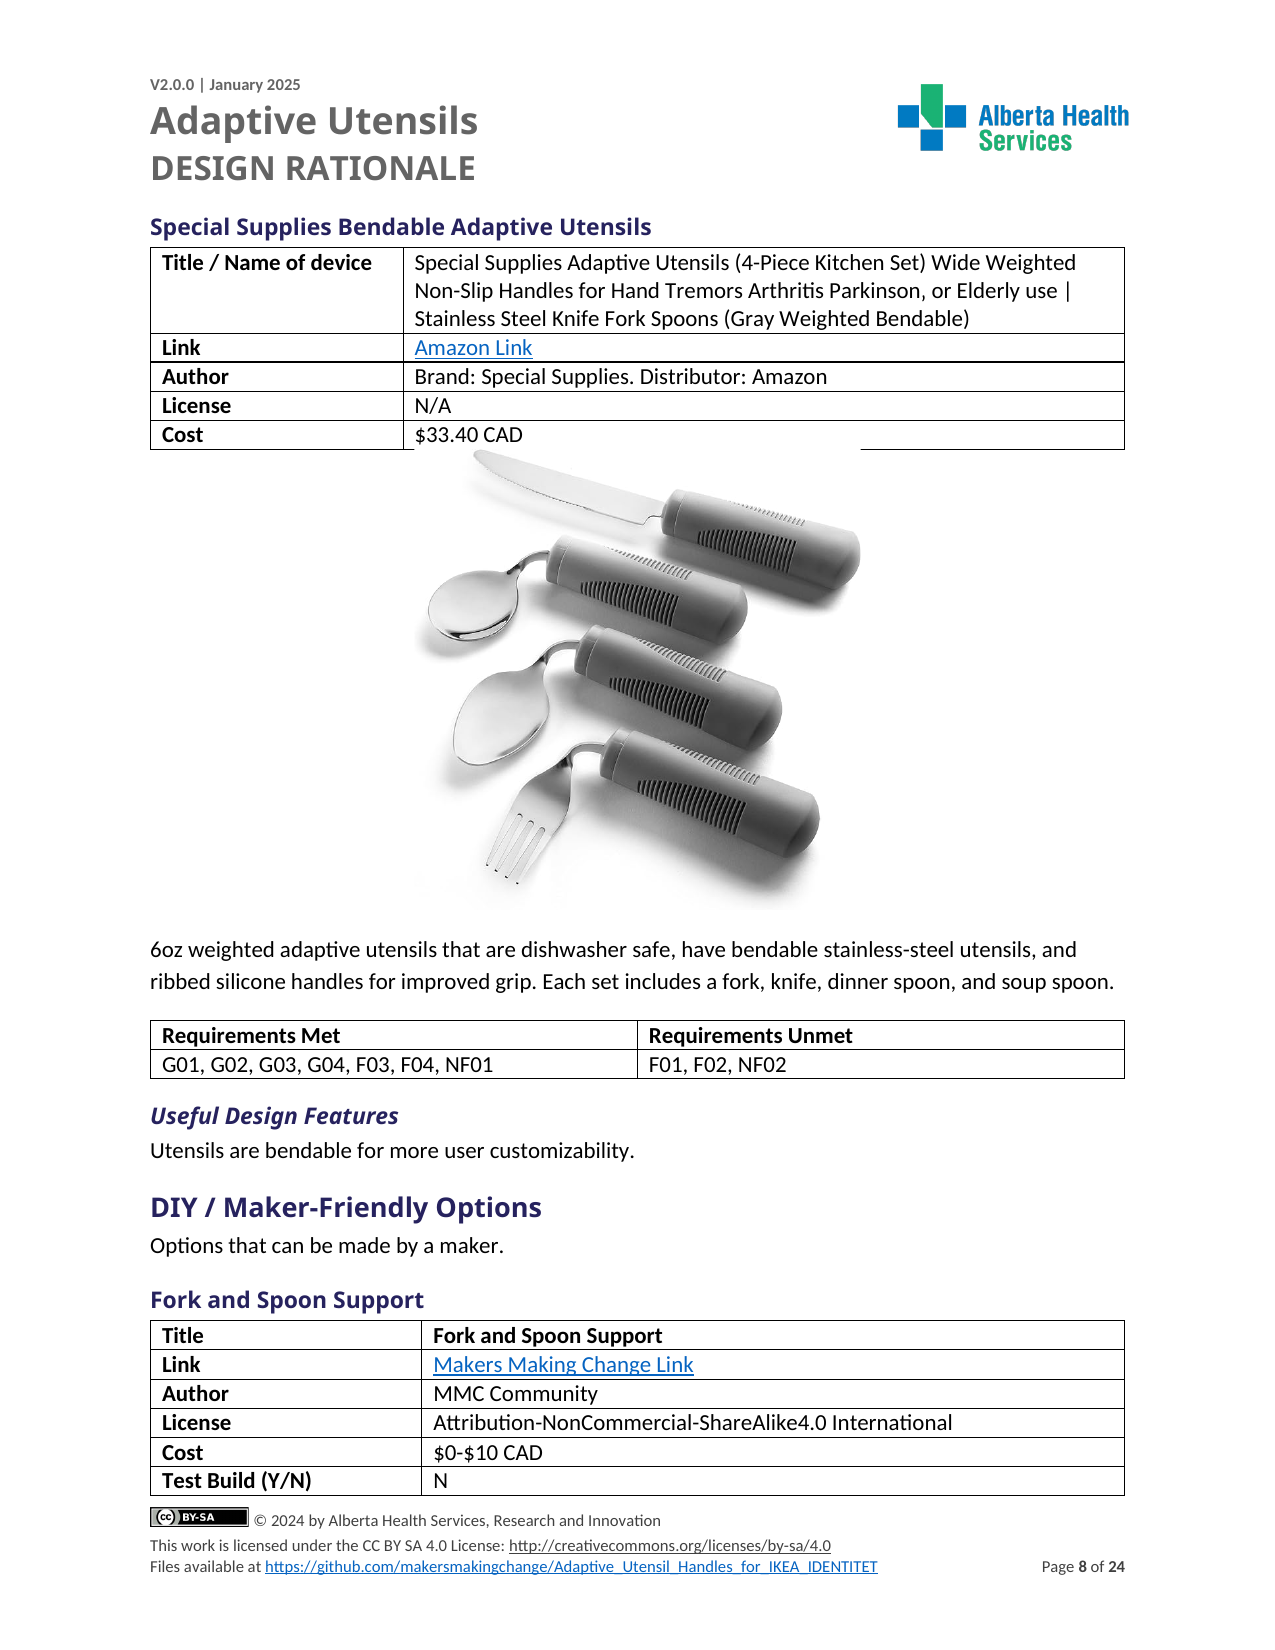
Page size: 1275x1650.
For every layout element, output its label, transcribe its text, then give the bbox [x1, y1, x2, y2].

table_cell MMC Community [422, 1380, 1124, 1407]
picture [414, 449, 861, 910]
table_cell Author [151, 1380, 421, 1407]
text 6oz weighted adaptive utensils that are dishwasher safe, have bendable stainless-steel utensils, and ribbed silicone handles for improved grip. Each set includes a fork, knife, dinner spoon, and soup spoon. [150, 935, 1125, 995]
table_cell Link [151, 334, 403, 361]
subtitle Special Supplies Bendable Adaptive Utensils [150, 211, 1125, 243]
table_cell Amazon Link [404, 334, 1124, 361]
table_cell Test Build (Y/N) [151, 1467, 421, 1495]
table_cell License [151, 392, 403, 419]
table_cell Attribution-NonCommercial-ShareAlike4.0 International [422, 1409, 1124, 1437]
picture [150, 1507, 249, 1527]
picture [896, 82, 1130, 152]
table_cell Author [151, 363, 403, 391]
table_cell Link [151, 1350, 421, 1378]
text Utensils are bendable for more user customizability. [150, 1136, 1125, 1164]
table_cell $0-$10 CAD [422, 1438, 1124, 1466]
table_cell Cost [151, 421, 403, 449]
table_header Title [151, 1321, 421, 1349]
table_cell G01, G02, G03, G04, F03, F04, NF01 [151, 1050, 637, 1078]
text Options that can be made by a maker. [150, 1231, 1125, 1259]
table_cell N [422, 1467, 1124, 1495]
table_header Requirements Unmet [638, 1021, 1124, 1049]
table_cell Makers Making Change Link [422, 1350, 1124, 1378]
subtitle Useful Design Features [150, 1100, 1125, 1131]
table_cell N/A [404, 392, 1124, 419]
table_cell F01, F02, NF02 [638, 1050, 1124, 1078]
subtitle Fork and Spoon Support [150, 1284, 1125, 1316]
subtitle DIY / Maker-Friendly Options [150, 1189, 1125, 1226]
table_cell License [151, 1409, 421, 1437]
table_cell Brand: Special Supplies. Distributor: Amazon [404, 363, 1124, 391]
table_header Title / Name of device [151, 248, 403, 332]
table_cell Cost [151, 1438, 421, 1466]
table_header Special Supplies Adaptive Utensils (4-Piece Kitchen Set) Wide Weighted Non-Slip Handles for Hand Tremors Arthritis Parkinson‚ or Elderly use | Stainless Steel Knife Fork Spoons (Gray Weighted Bendable) [404, 248, 1124, 332]
table_header Requirements Met [151, 1021, 637, 1049]
table_header Fork and Spoon Support [422, 1321, 1124, 1349]
table_cell $33.40 CAD [404, 421, 1124, 449]
